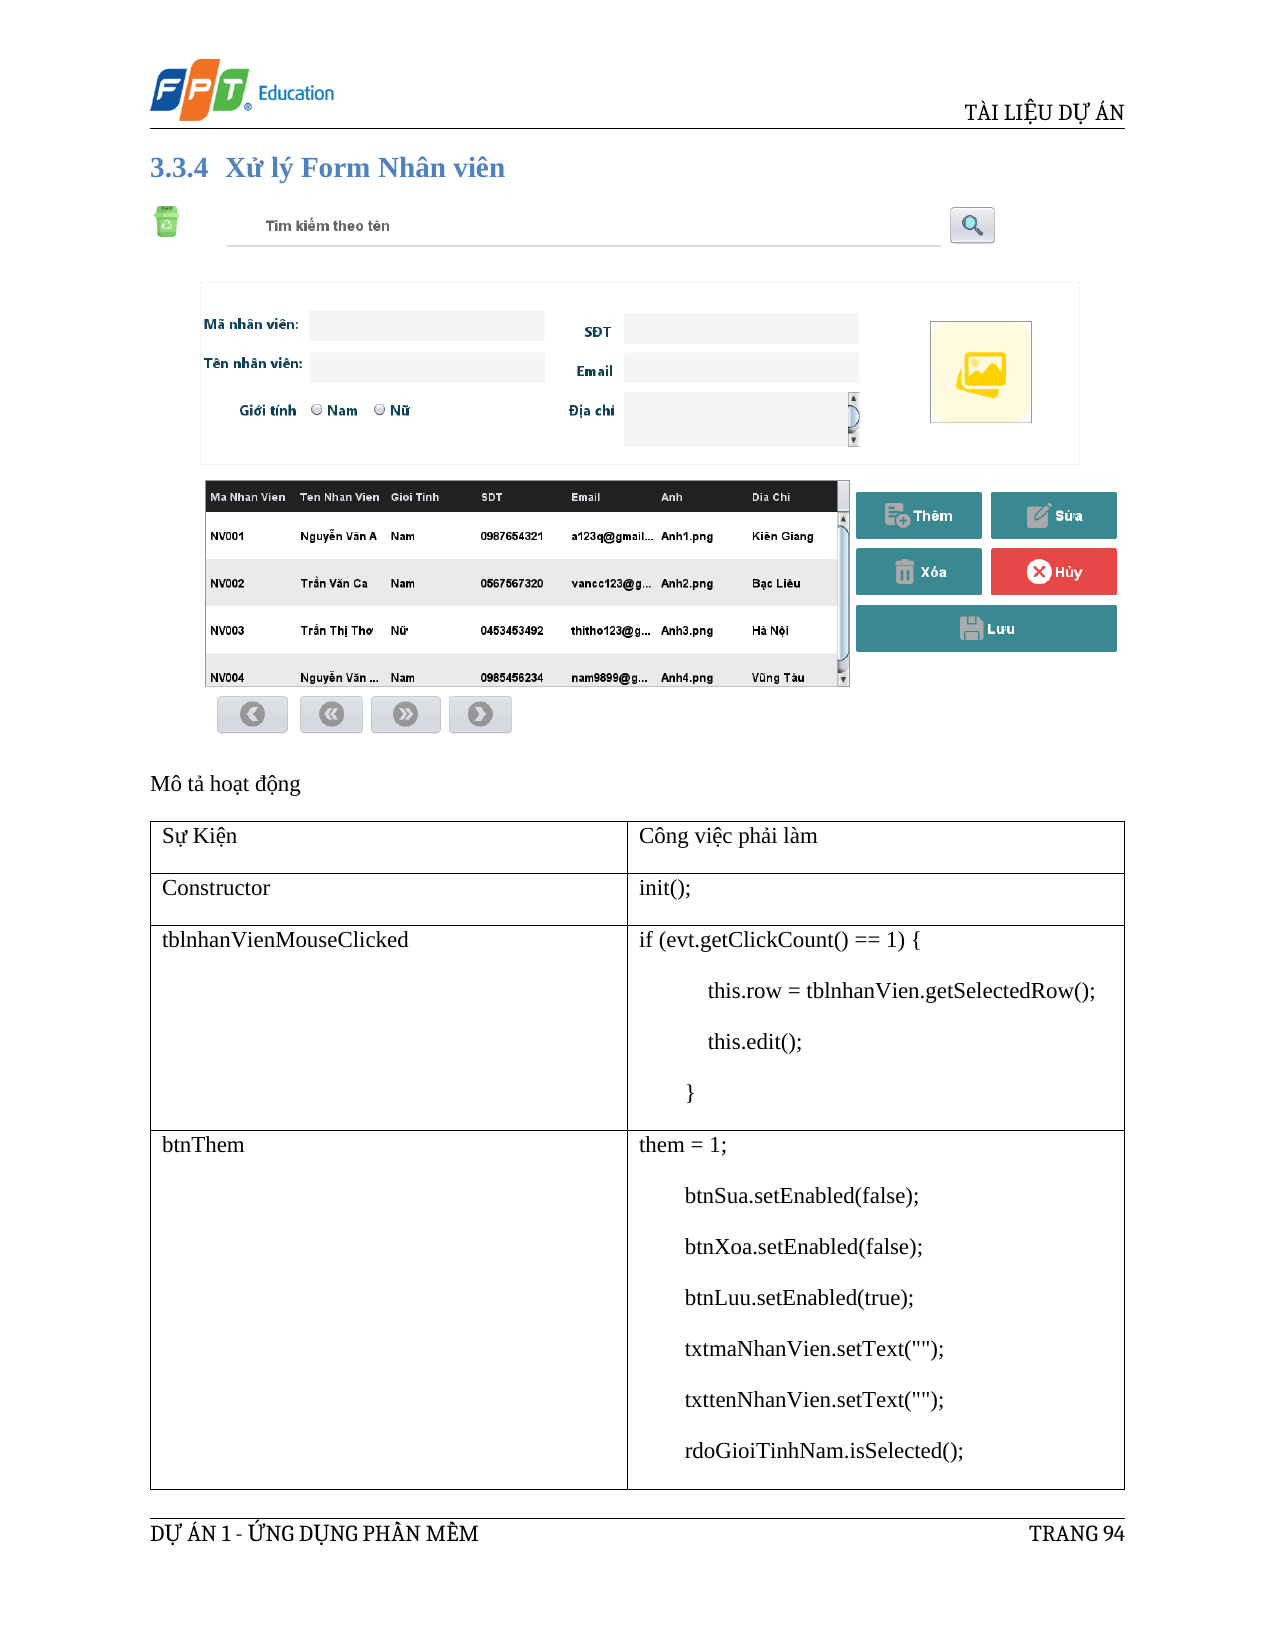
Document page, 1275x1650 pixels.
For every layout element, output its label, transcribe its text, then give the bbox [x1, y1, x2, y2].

picture [150, 59, 336, 121]
table_cell if (evt.getClickCount() == 1) { this.row = tblnhanVien.getSelectedRow(); this.edit(); } [628, 926, 1124, 1130]
text Mô tả hoạt động [150, 770, 1125, 796]
table_cell btnThem [151, 1131, 627, 1488]
subtitle Xử lý Form Nhân viên [150, 150, 1125, 183]
table_header Sự Kiện [151, 822, 627, 873]
table_header Công việc phải làm [628, 822, 1124, 873]
picture [150, 188, 1125, 745]
table_cell init(); [628, 874, 1124, 925]
table_cell Constructor [151, 874, 627, 925]
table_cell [628, 1131, 1124, 1488]
table_cell tblnhanVienMouseClicked [151, 926, 627, 1130]
